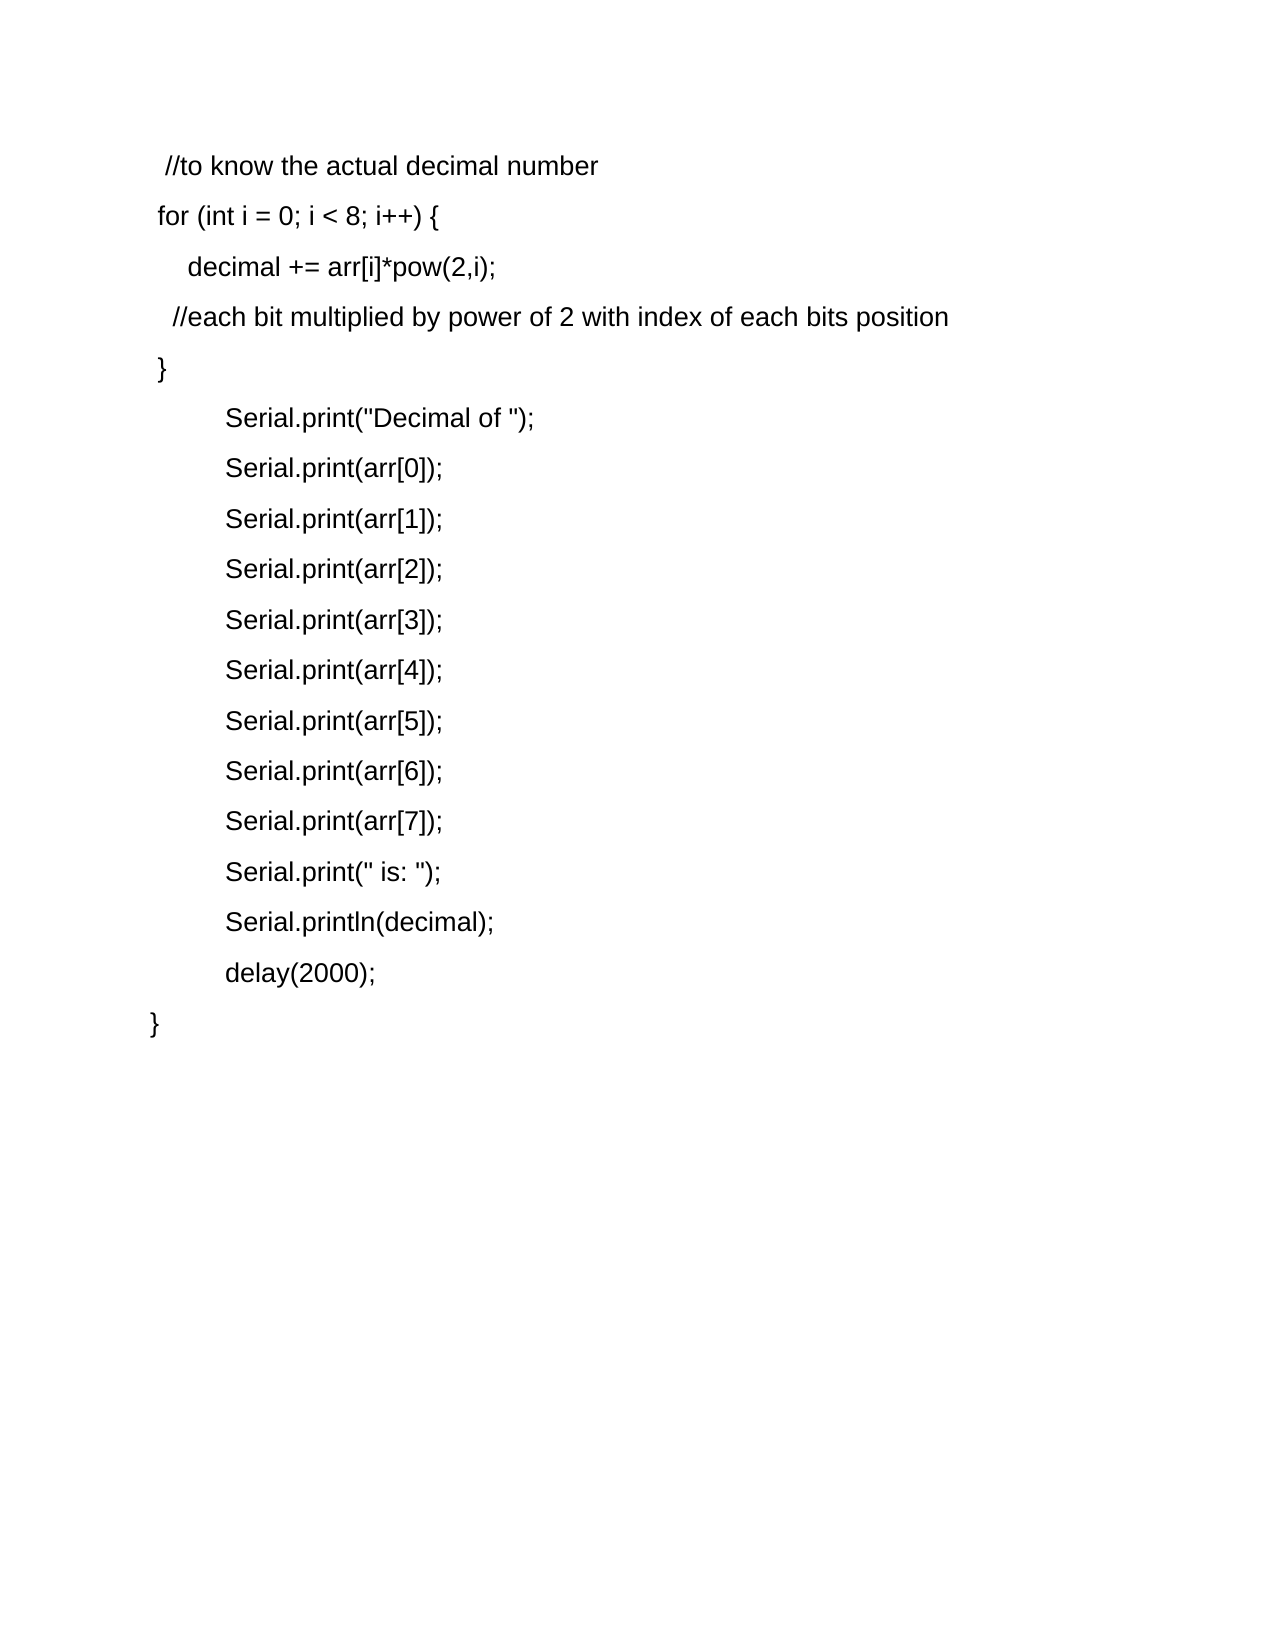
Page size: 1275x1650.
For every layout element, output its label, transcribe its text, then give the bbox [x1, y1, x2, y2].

text decimal += arr[i]*pow(2,i); [150, 251, 1125, 282]
text delay(2000); [150, 957, 1125, 988]
text Serial.print(arr[7]); [150, 805, 1125, 837]
text Serial.print(arr[3]); [150, 604, 1125, 635]
text Serial.print("Decimal of "); [150, 402, 1125, 433]
text Serial.print(arr[2]); [150, 553, 1125, 584]
text for (int i = 0; i < 8; i++) { [150, 200, 1125, 232]
text Serial.print(arr[1]); [150, 503, 1125, 534]
text Serial.print(arr[5]); [150, 704, 1125, 736]
text Serial.print(arr[0]); [150, 452, 1125, 484]
text Serial.print(arr[6]); [150, 755, 1125, 786]
text } [150, 1007, 1125, 1038]
text Serial.print(" is: "); [150, 856, 1125, 887]
text Serial.println(decimal); [150, 906, 1125, 937]
text } [150, 352, 1125, 383]
text //to know the actual decimal number [150, 150, 1125, 181]
text Serial.print(arr[4]); [150, 654, 1125, 685]
text //each bit multiplied by power of 2 with index of each bits position [150, 301, 1125, 332]
